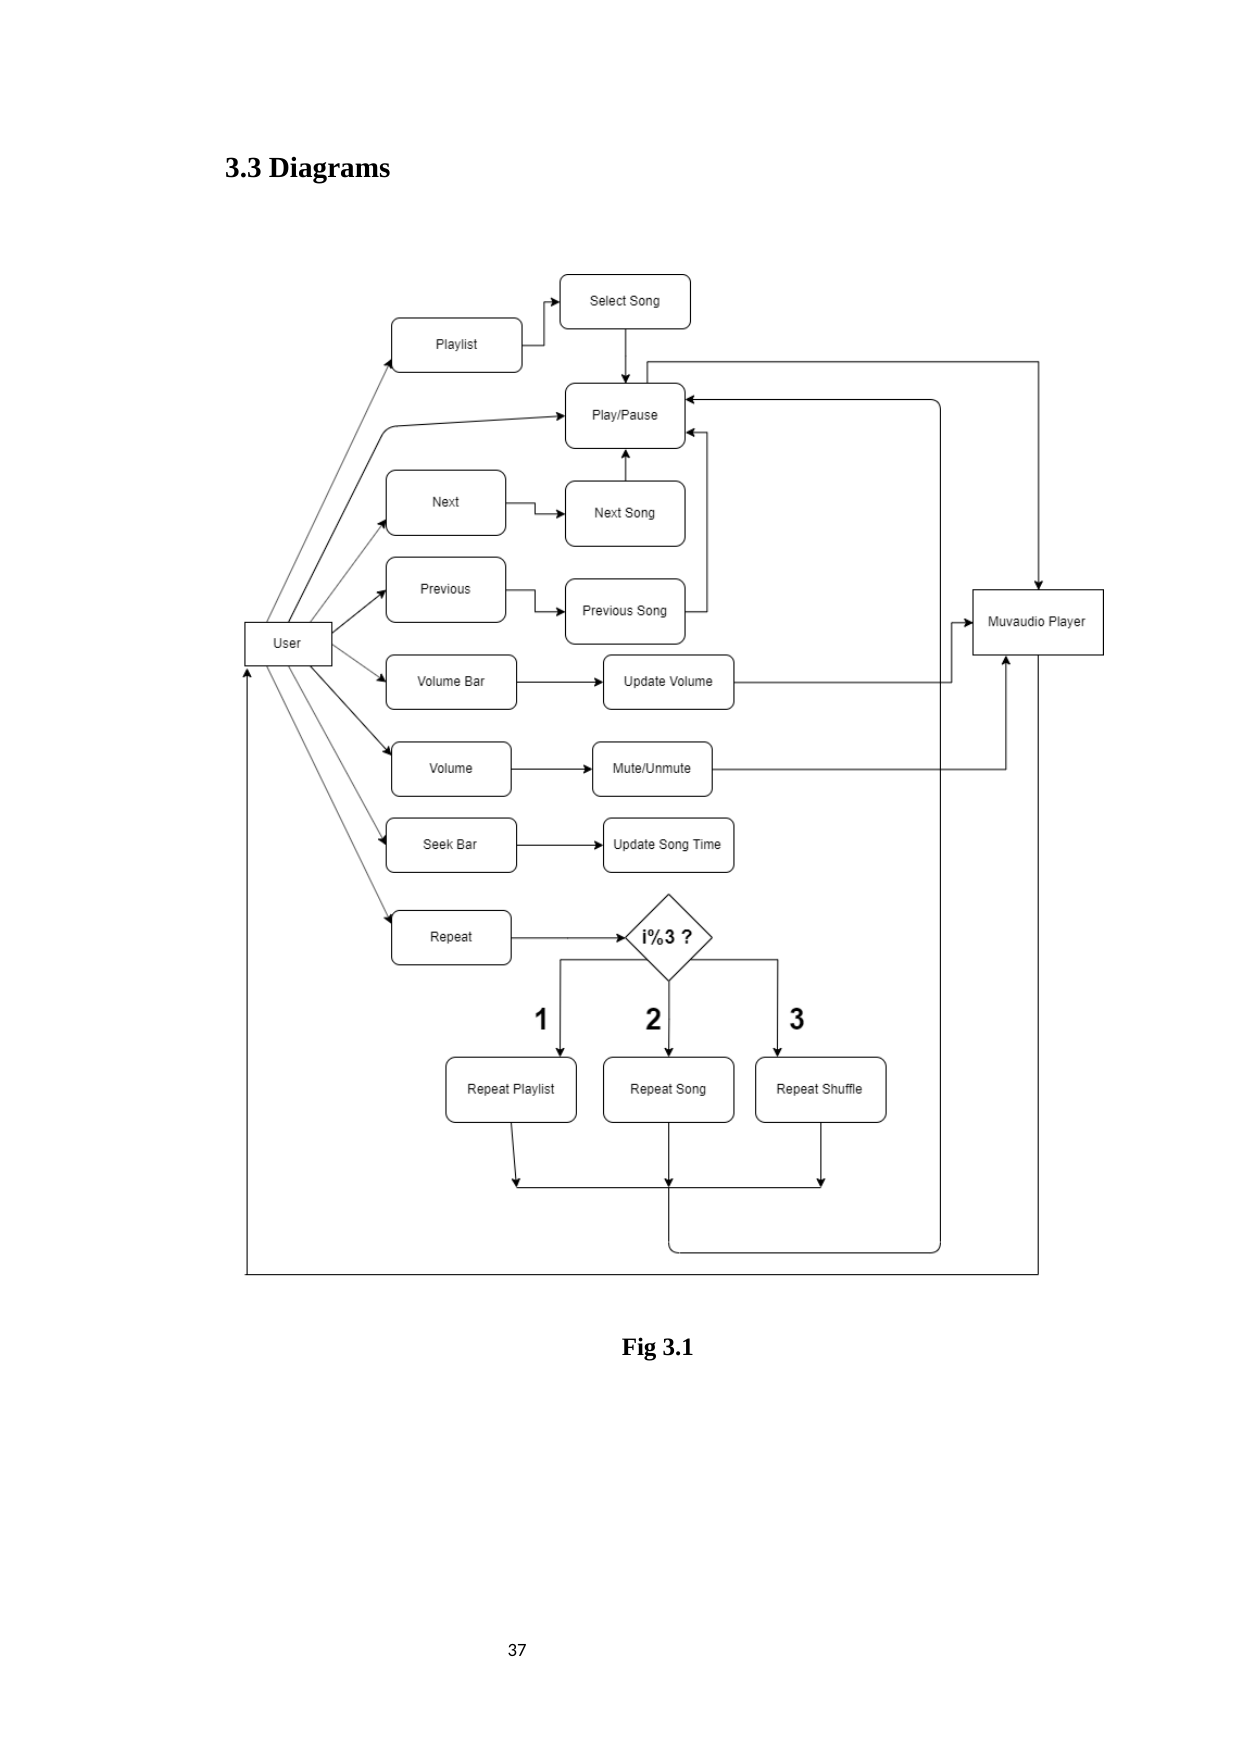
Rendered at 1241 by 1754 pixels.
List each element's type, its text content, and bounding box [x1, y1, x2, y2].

picture [239, 274, 1104, 1285]
list 3.3 Diagrams [225, 150, 1090, 183]
